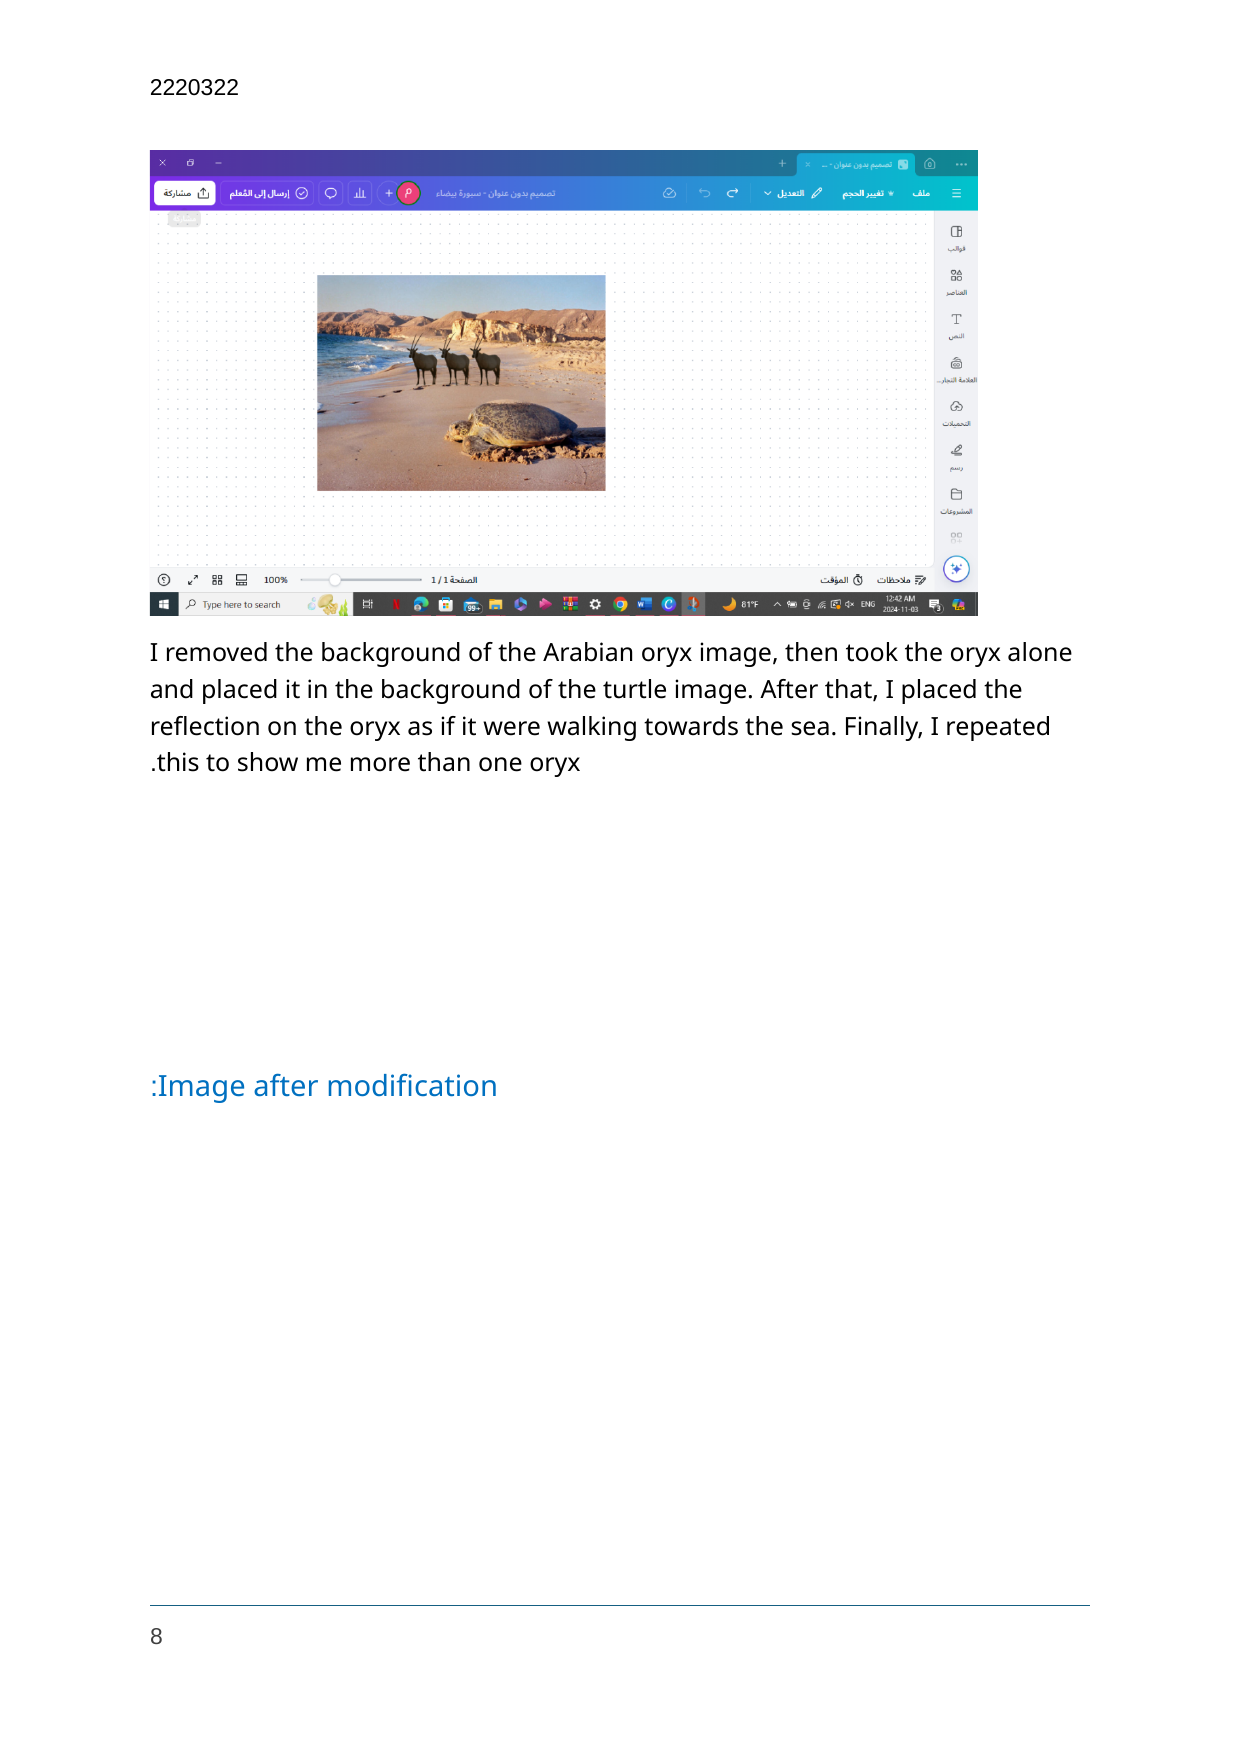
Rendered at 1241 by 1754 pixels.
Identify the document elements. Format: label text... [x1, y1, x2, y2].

text Image after modification: [150, 1066, 1090, 1105]
picture [149, 150, 978, 616]
text I removed the background of the Arabian oryx image, then took the oryx alone and placed it in the background of the turtle image. After that, I placed the reflection on the oryx as if it were walking towards the sea. Finally, I repeated this to show me more than one oryx.‏ [150, 635, 1090, 779]
